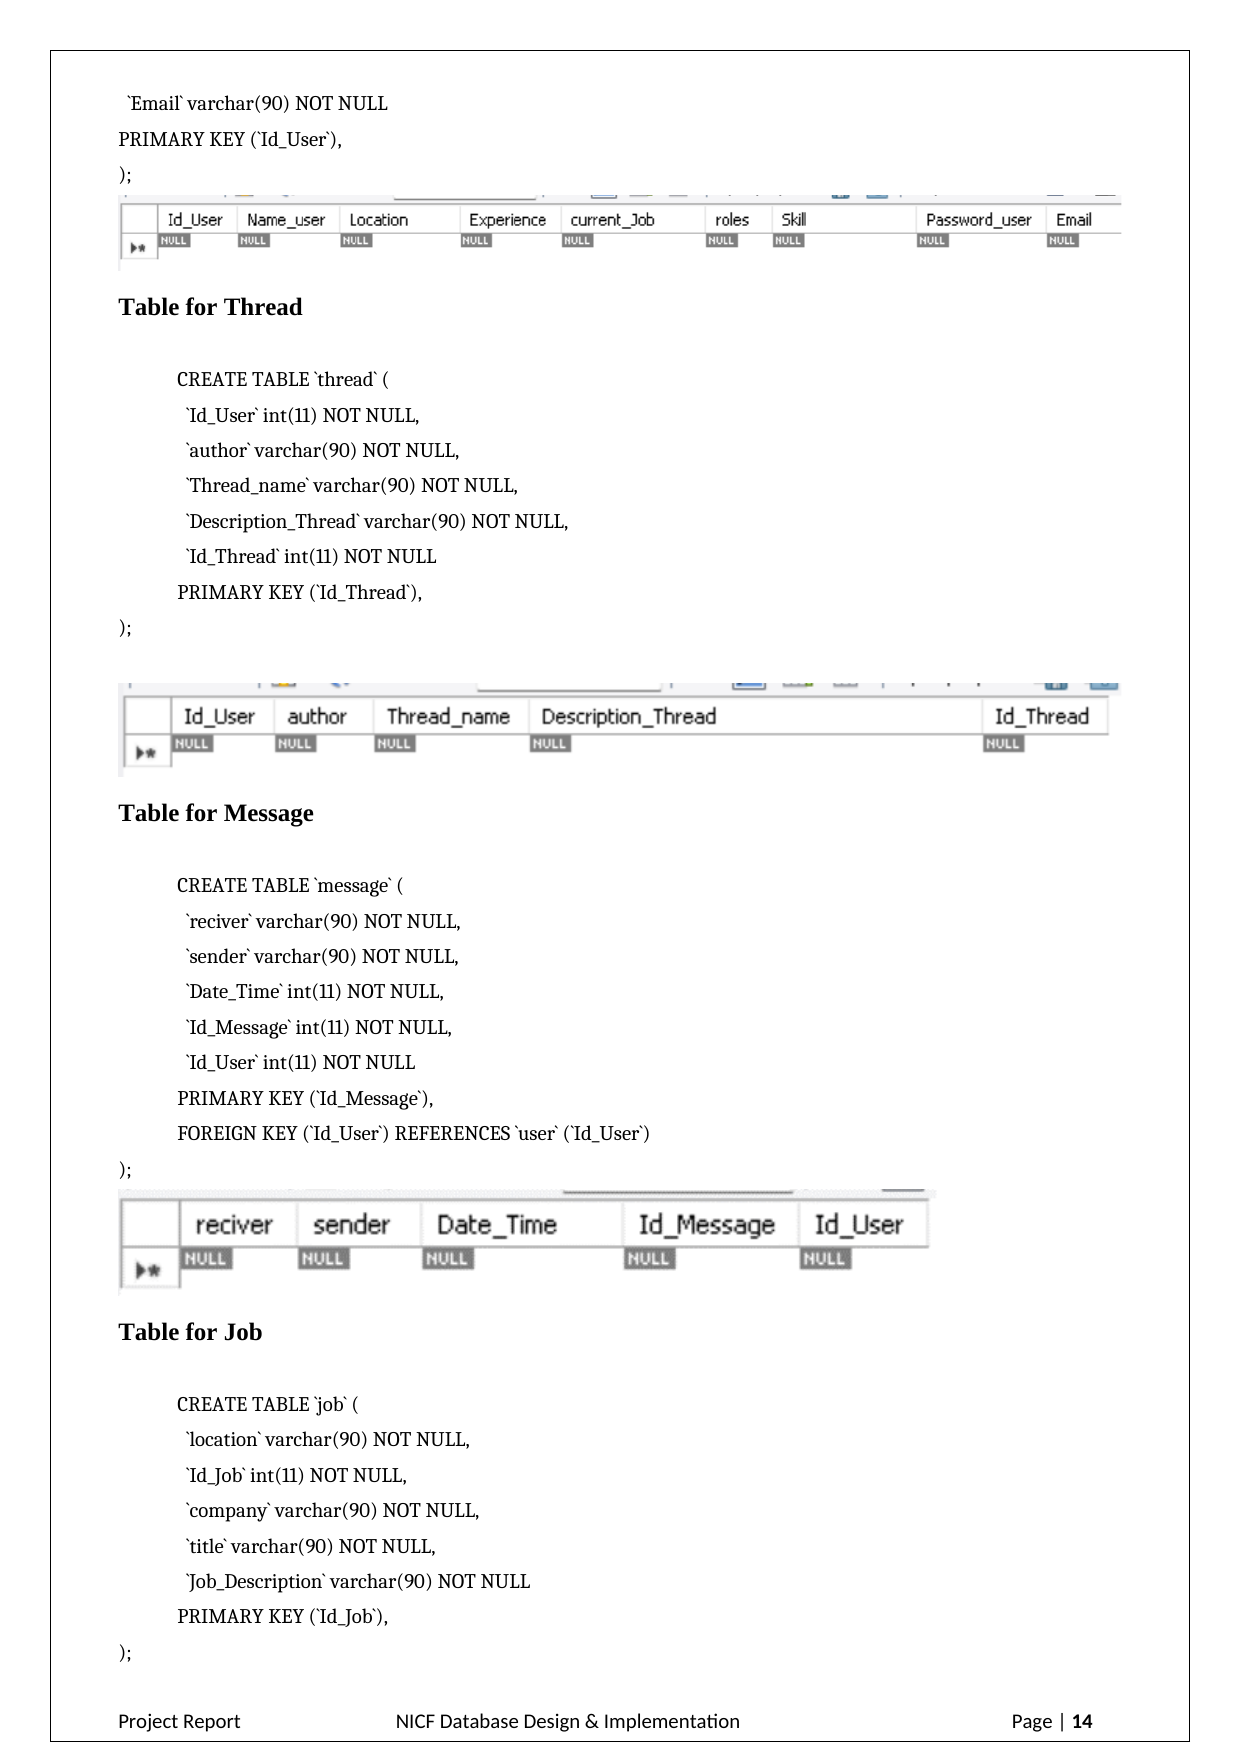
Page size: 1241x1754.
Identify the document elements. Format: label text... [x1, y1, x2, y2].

text PRIMARY KEY (`Id_Job`), [177, 1602, 1122, 1629]
text `Id_Message` int(11) NOT NULL, [177, 1012, 1122, 1039]
text CREATE TABLE `message` ( [177, 871, 1122, 898]
text `sender` varchar(90) NOT NULL, [177, 942, 1122, 969]
text PRIMARY KEY (`Id_Message`), [177, 1083, 1122, 1110]
text `Id_User` int(11) NOT NULL [177, 1048, 1122, 1075]
text FOREIGN KEY (`Id_User`) REFERENCES `user` (`Id_User`) [177, 1119, 1122, 1146]
picture [118, 683, 1122, 777]
text ); [118, 159, 1122, 187]
text PRIMARY KEY (`Id_Thread`), [177, 577, 1122, 604]
text `title` varchar(90) NOT NULL, [177, 1531, 1122, 1558]
text `Thread_name` varchar(90) NOT NULL, [177, 471, 1122, 498]
text `company` varchar(90) NOT NULL, [177, 1496, 1122, 1523]
text CREATE TABLE `thread` ( [177, 365, 1122, 392]
text PRIMARY KEY (`Id_User`), [118, 124, 1122, 151]
picture [118, 1189, 937, 1296]
picture [118, 195, 1122, 271]
text Table for Message [118, 798, 1122, 827]
text ); [118, 1154, 1122, 1181]
text `Id_User` int(11) NOT NULL, [177, 400, 1122, 427]
text `author` varchar(90) NOT NULL, [177, 436, 1122, 463]
text `Email` varchar(90) NOT NULL [118, 89, 1122, 116]
text `Description_Thread` varchar(90) NOT NULL, [177, 506, 1122, 533]
text ); [118, 1637, 1122, 1664]
text `Date_Time` int(11) NOT NULL, [177, 977, 1122, 1004]
text ); [118, 613, 1122, 640]
text `reciver` varchar(90) NOT NULL, [177, 906, 1122, 933]
text `Id_Thread` int(11) NOT NULL [177, 542, 1122, 569]
text `location` varchar(90) NOT NULL, [177, 1425, 1122, 1452]
text Table for Thread [118, 292, 1122, 321]
text `Job_Description` varchar(90) NOT NULL [177, 1567, 1122, 1594]
text `Id_Job` int(11) NOT NULL, [177, 1460, 1122, 1487]
text Table for Job [118, 1317, 1122, 1346]
text CREATE TABLE `job` ( [177, 1389, 1122, 1417]
